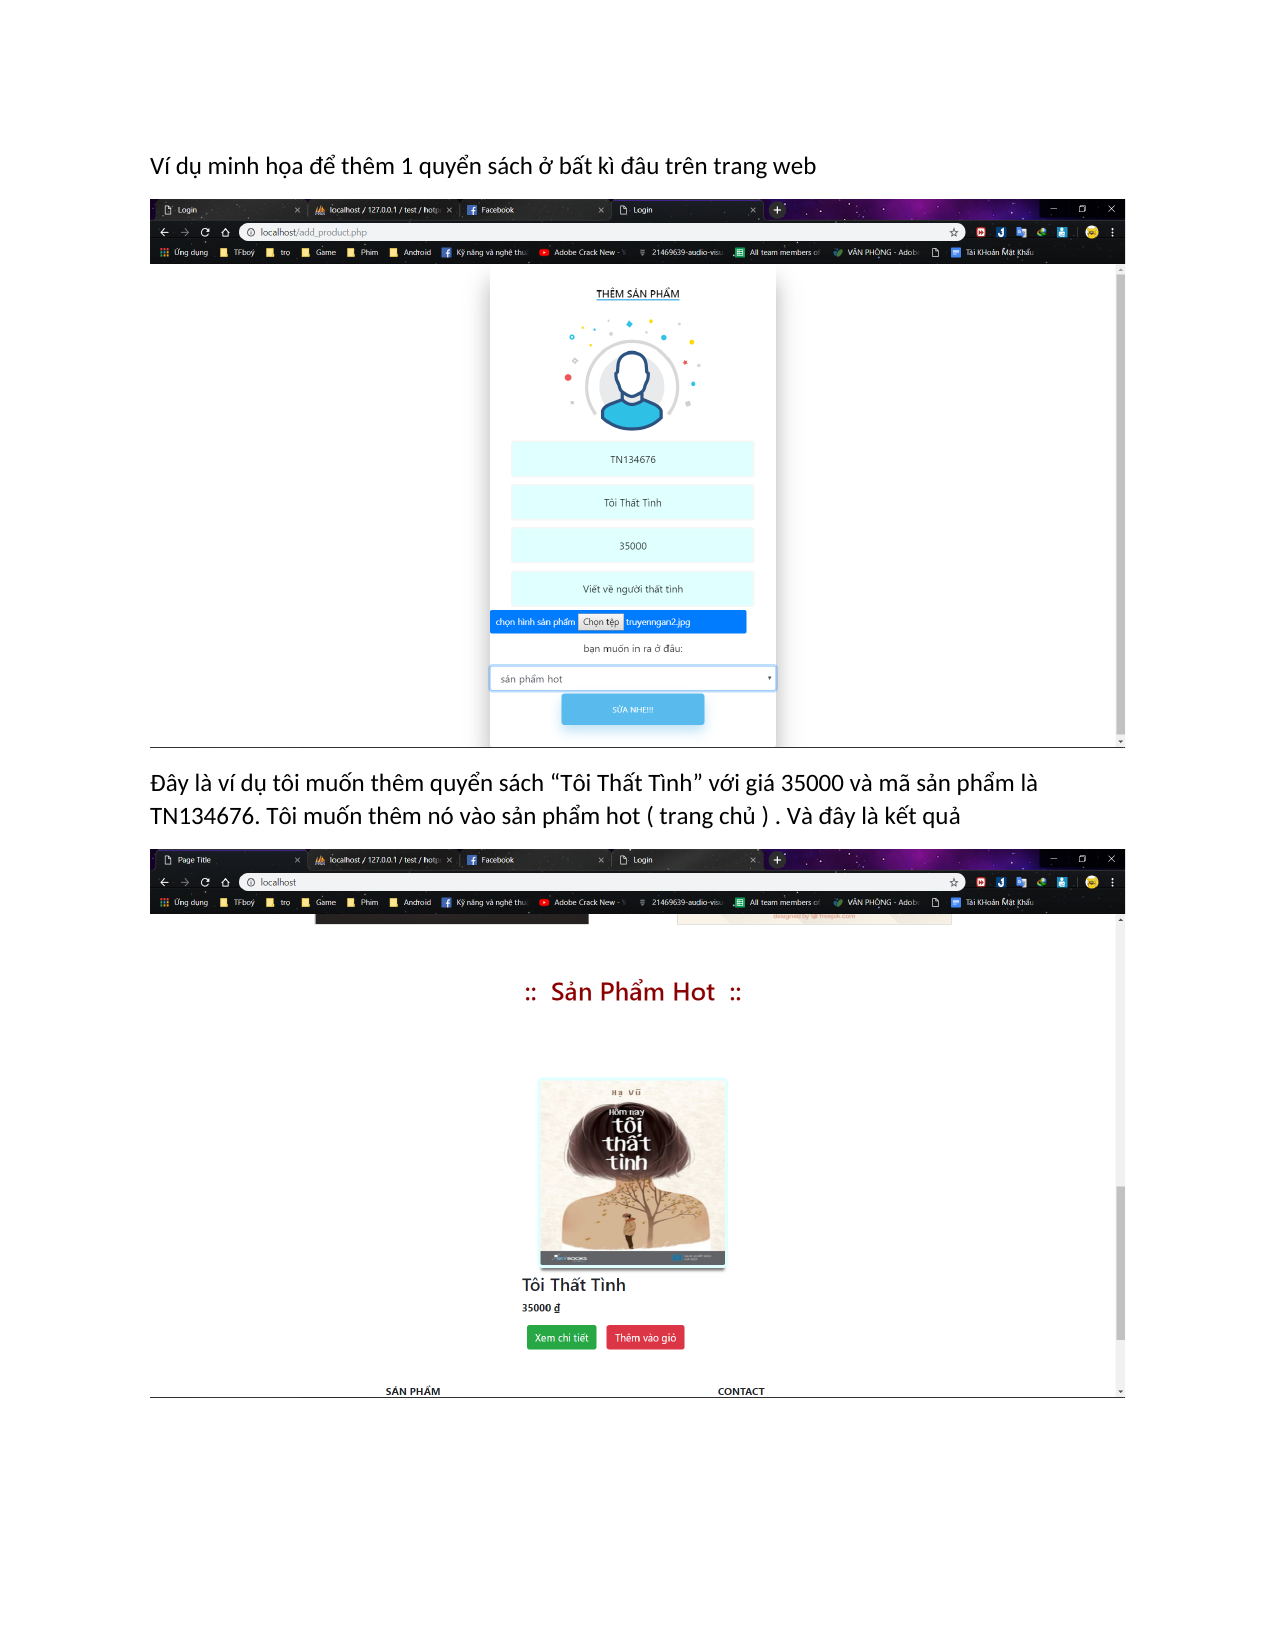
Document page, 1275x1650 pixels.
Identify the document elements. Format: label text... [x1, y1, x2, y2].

text Ví dụ minh họa để thêm 1 quyển sách ở bất kì đâu trên trang web [150, 150, 1125, 181]
picture [150, 849, 1125, 1398]
picture [150, 199, 1125, 748]
text Đây là ví dụ tôi muốn thêm quyển sách “Tôi Thất Tình” với giá 35000 và mã sản phẩm là TN134676. Tôi muốn thêm nó vào sản phẩm hot ( trang chủ ) . Và đây là kết quả [150, 767, 1125, 830]
